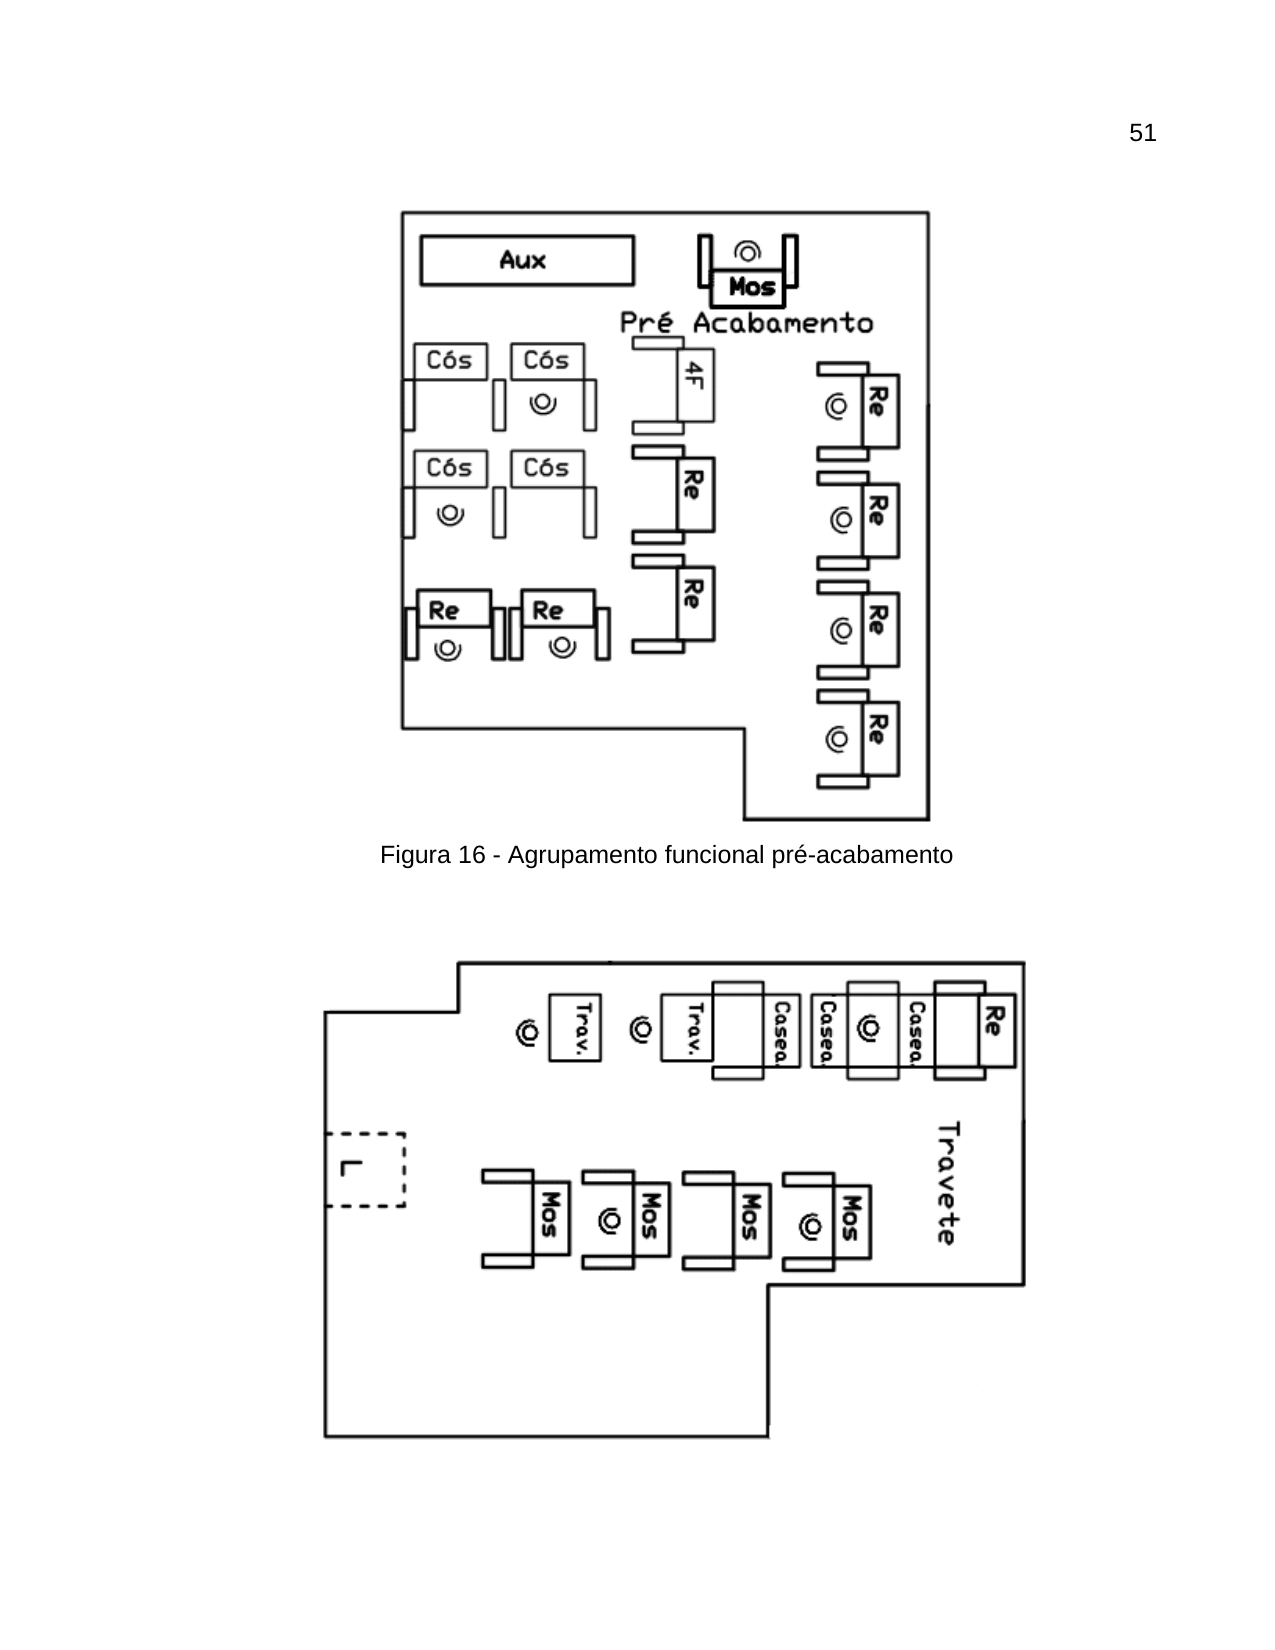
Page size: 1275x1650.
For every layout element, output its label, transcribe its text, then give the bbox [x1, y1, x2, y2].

picture [283, 936, 1051, 1460]
text Figura 16 - Agrupamento funcional pré-acabamento [177, 840, 1157, 868]
picture [394, 200, 940, 828]
